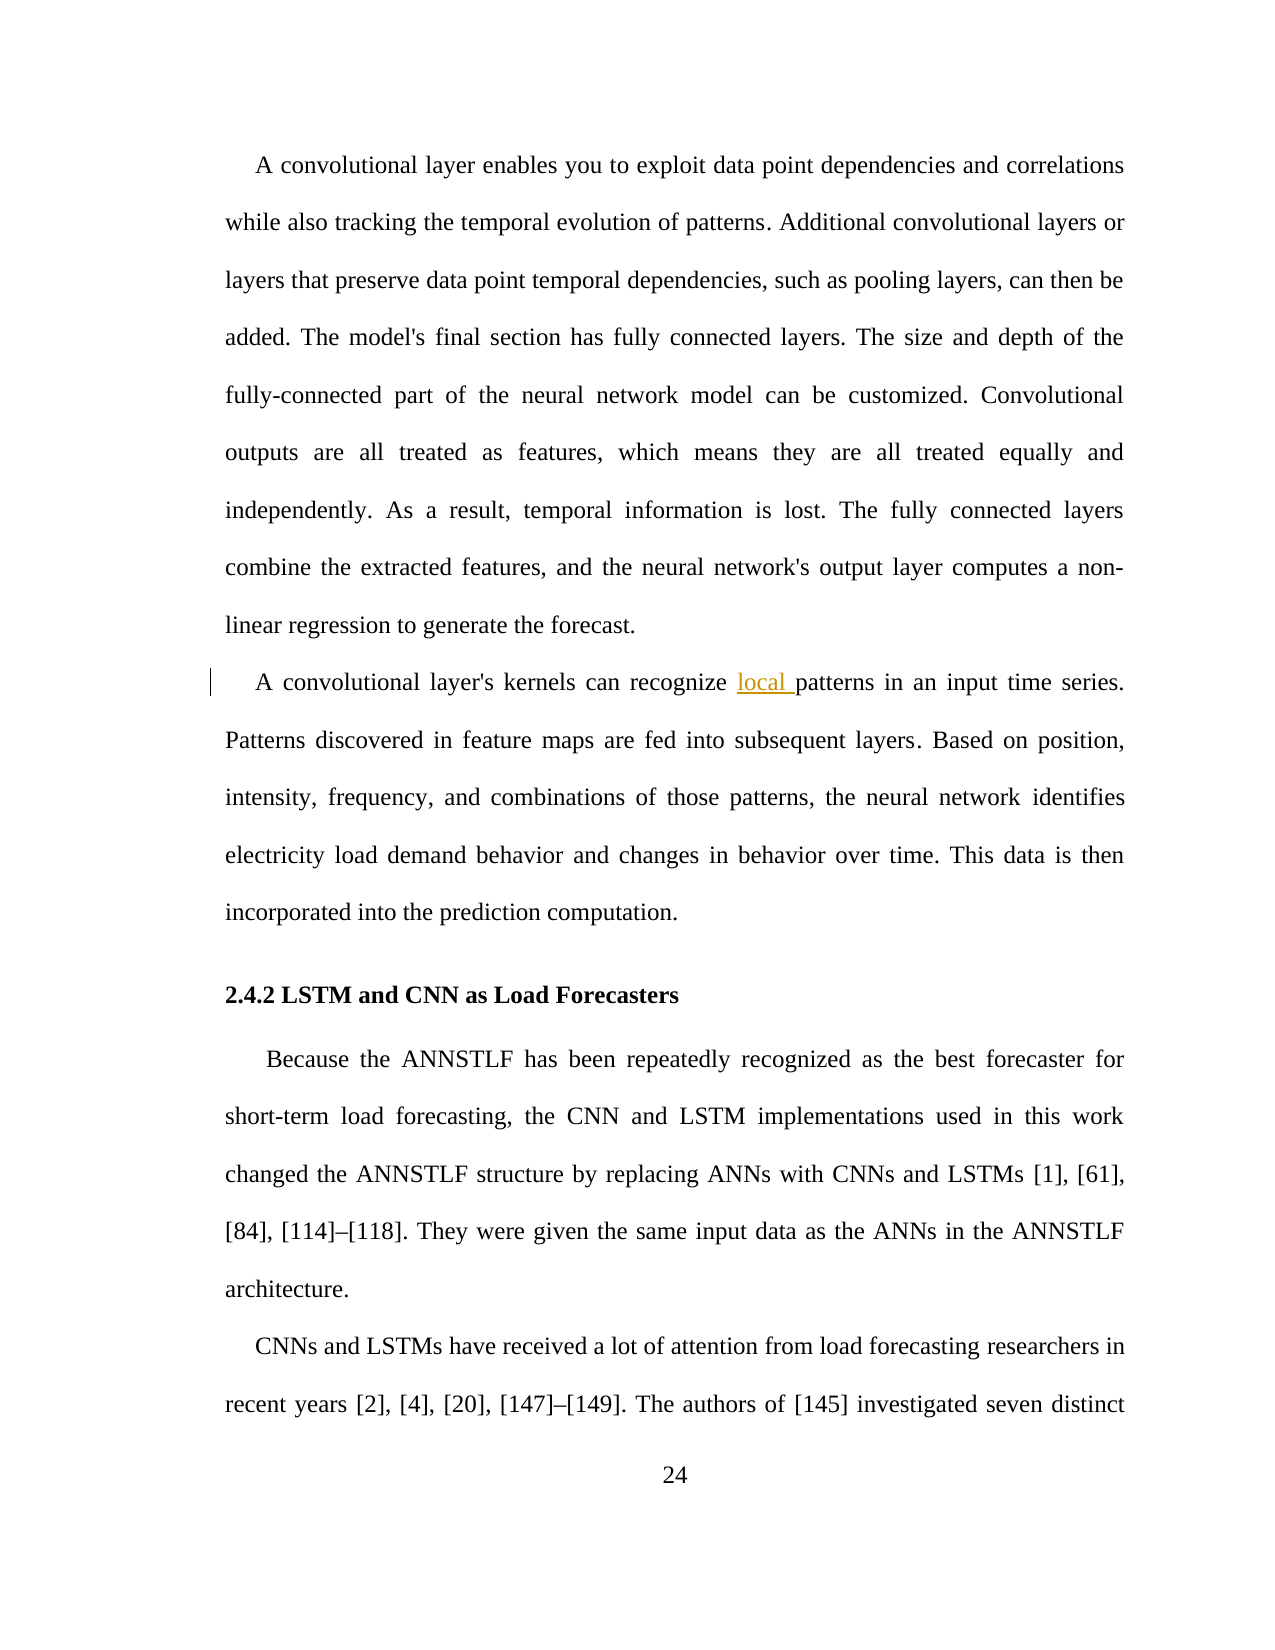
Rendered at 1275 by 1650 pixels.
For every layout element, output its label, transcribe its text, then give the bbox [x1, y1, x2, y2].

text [225, 1331, 1125, 1417]
subtitle 2.4.2 LSTM and CNN as Load Forecasters [225, 980, 1125, 1009]
text A convolutional layer's kernels can recognize patterns in an input time series. Patterns discovered in feature maps are fed into subsequent layers. Based on position, intensity, frequency, and combinations of those patterns, the neural network identifies electricity load demand behavior and changes in behavior over time. This data is then incorporated into the prediction computation. [225, 667, 1125, 926]
text A convolutional layer enables you to exploit data point dependencies and correlations while also tracking the temporal evolution of patterns. Additional convolutional layers or layers that preserve data point temporal dependencies, such as pooling layers, can then be added. The model's final section has fully connected layers. The size and depth of the fully-connected part of the neural network model can be customized. Convolutional outputs are all treated as features, which means they are all treated equally and independently. As a result, temporal information is lost. The fully connected layers combine the extracted features, and the neural network's output layer computes a non-linear regression to generate the forecast. [225, 150, 1125, 639]
text Because the ANNSTLF has been repeatedly recognized as the best forecaster for short-term load forecasting, the CNN and LSTM implementations used in this work changed the ANNSTLF structure by replacing ANNs with CNNs and LSTMs [1], [61], [84], [114]–[118]. They were given the same input data as the ANNs in the ANNSTLF architecture. [225, 1044, 1125, 1302]
